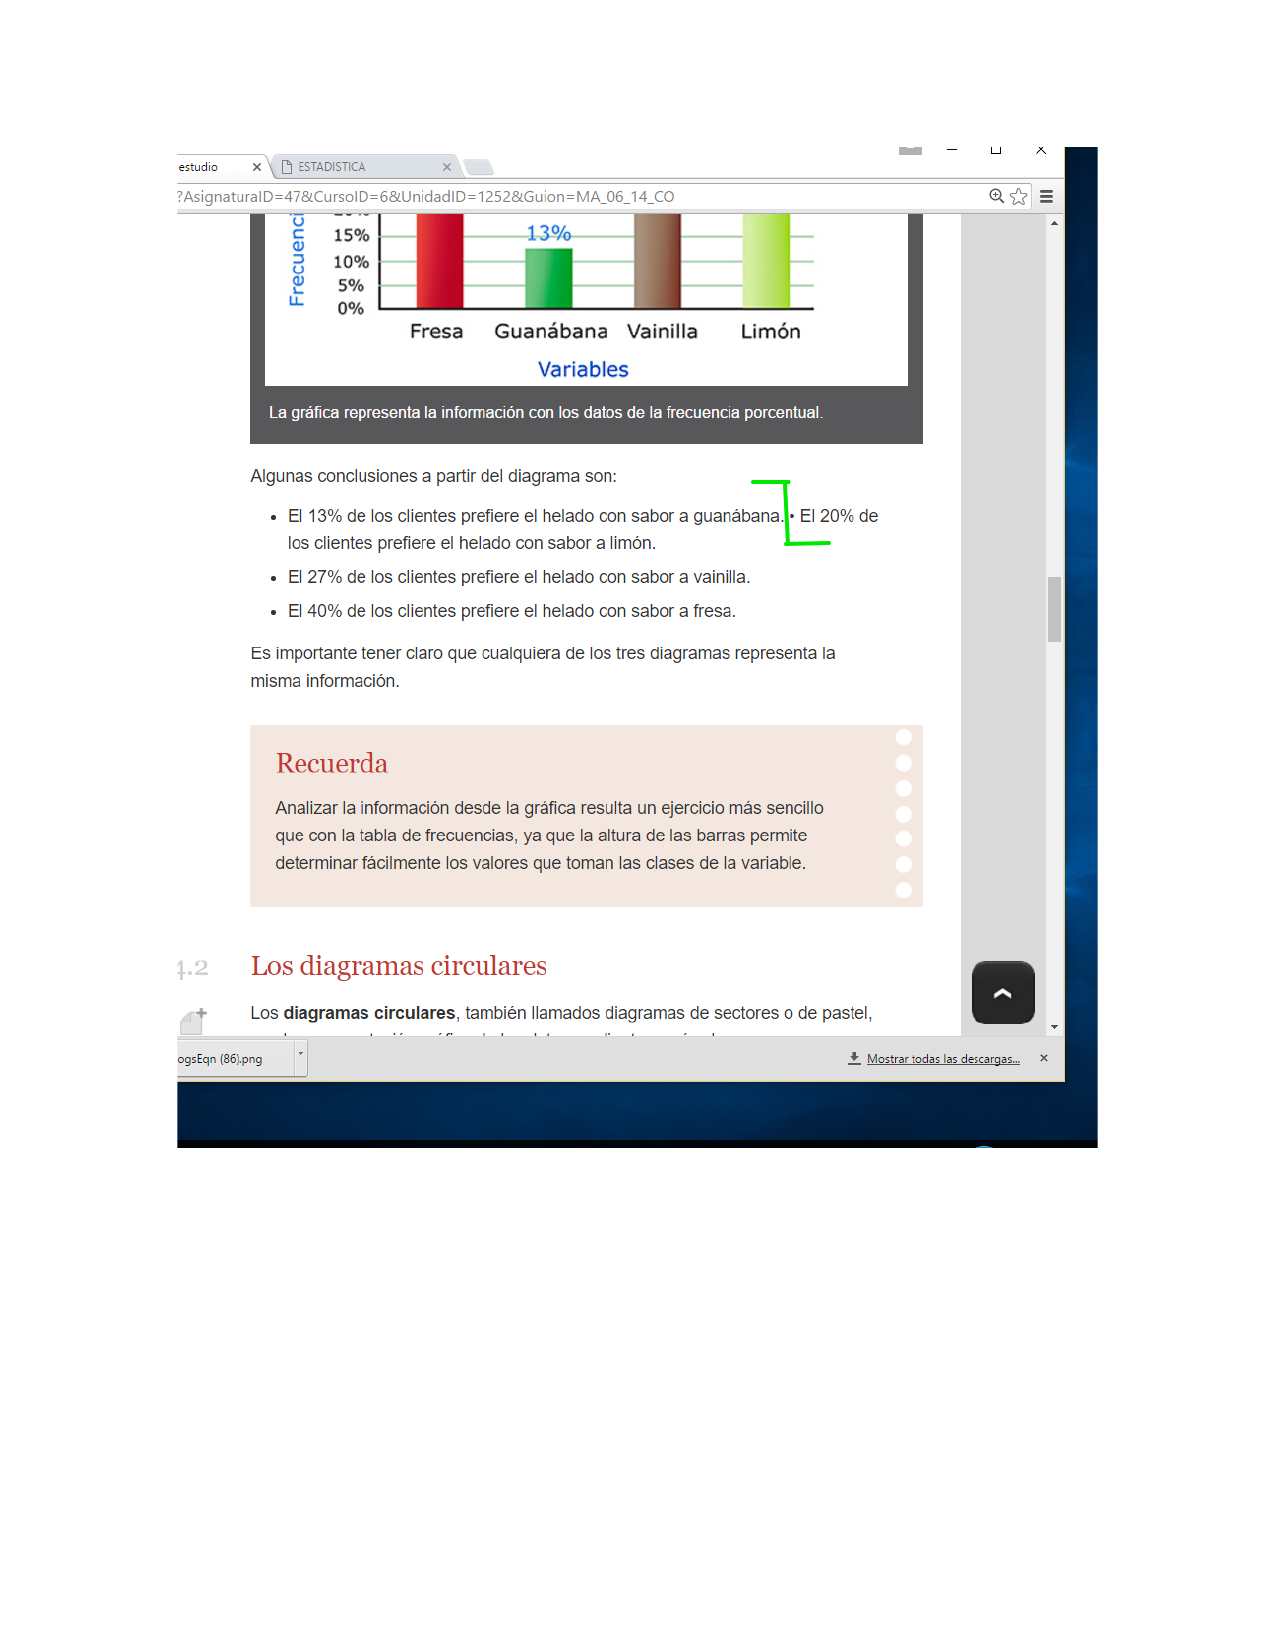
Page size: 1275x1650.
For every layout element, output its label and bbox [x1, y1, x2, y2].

picture [177, 147, 1098, 1148]
